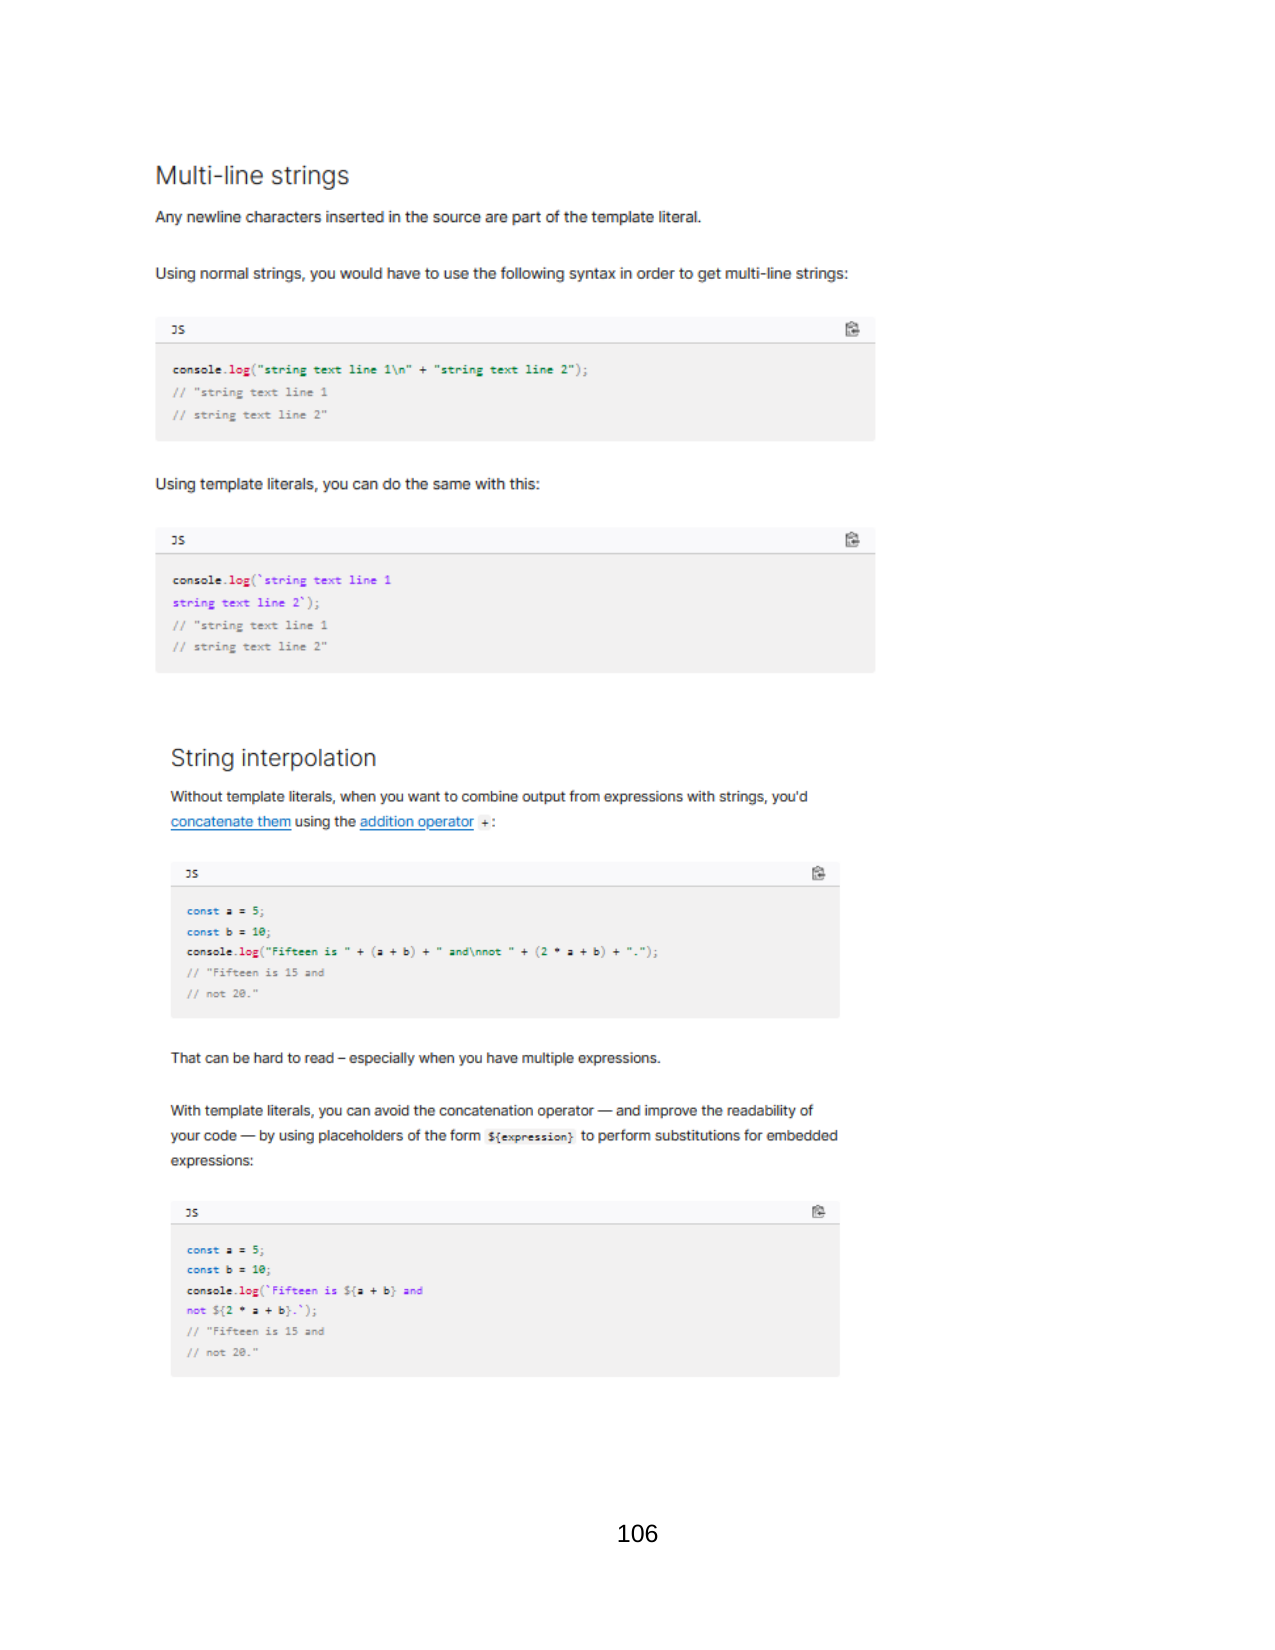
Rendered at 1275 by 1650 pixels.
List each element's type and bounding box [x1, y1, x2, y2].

picture [150, 732, 861, 1389]
picture [150, 150, 908, 693]
